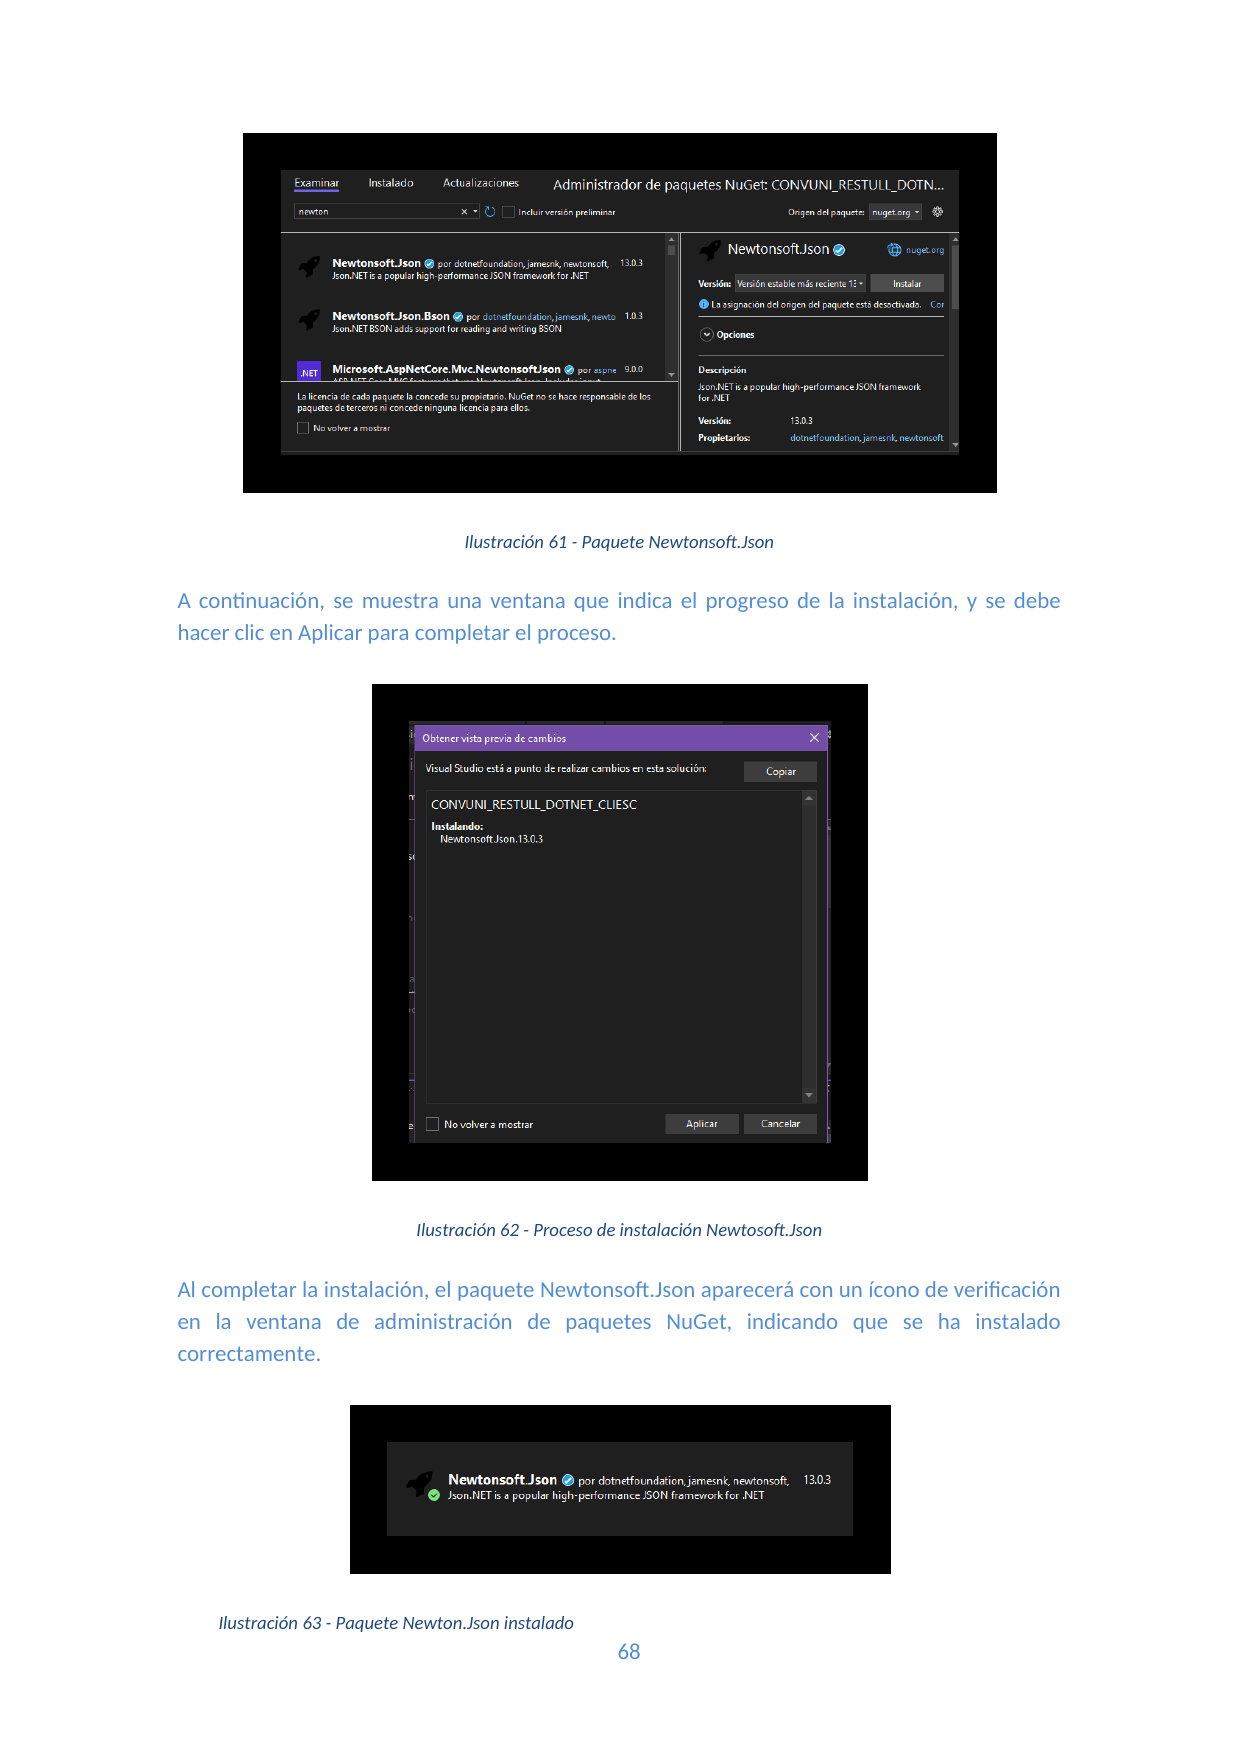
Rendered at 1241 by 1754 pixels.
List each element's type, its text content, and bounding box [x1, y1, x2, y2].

picture [387, 1442, 853, 1536]
picture [281, 170, 959, 455]
text Ilustración 63 - Paquete Newton.Json instalado [177, 1611, 1063, 1634]
text Ilustración 62 - Proceso de instalación Newtosoft.Json [177, 1218, 1063, 1241]
text Ilustración 61 - Paquete Newtonsoft.Json [177, 530, 1063, 553]
text Al completar la instalación, el paquete Newtonsoft.Json aparecerá con un ícono de verificación en la ventana de administración de paquetes NuGet, indicando que se ha instalado correctamente. [177, 1275, 1063, 1367]
text A continuación, se muestra una ventana que indica el progreso de la instalación, y se debe hacer clic en Aplicar para completar el proceso. [177, 586, 1063, 646]
picture [409, 721, 831, 1143]
